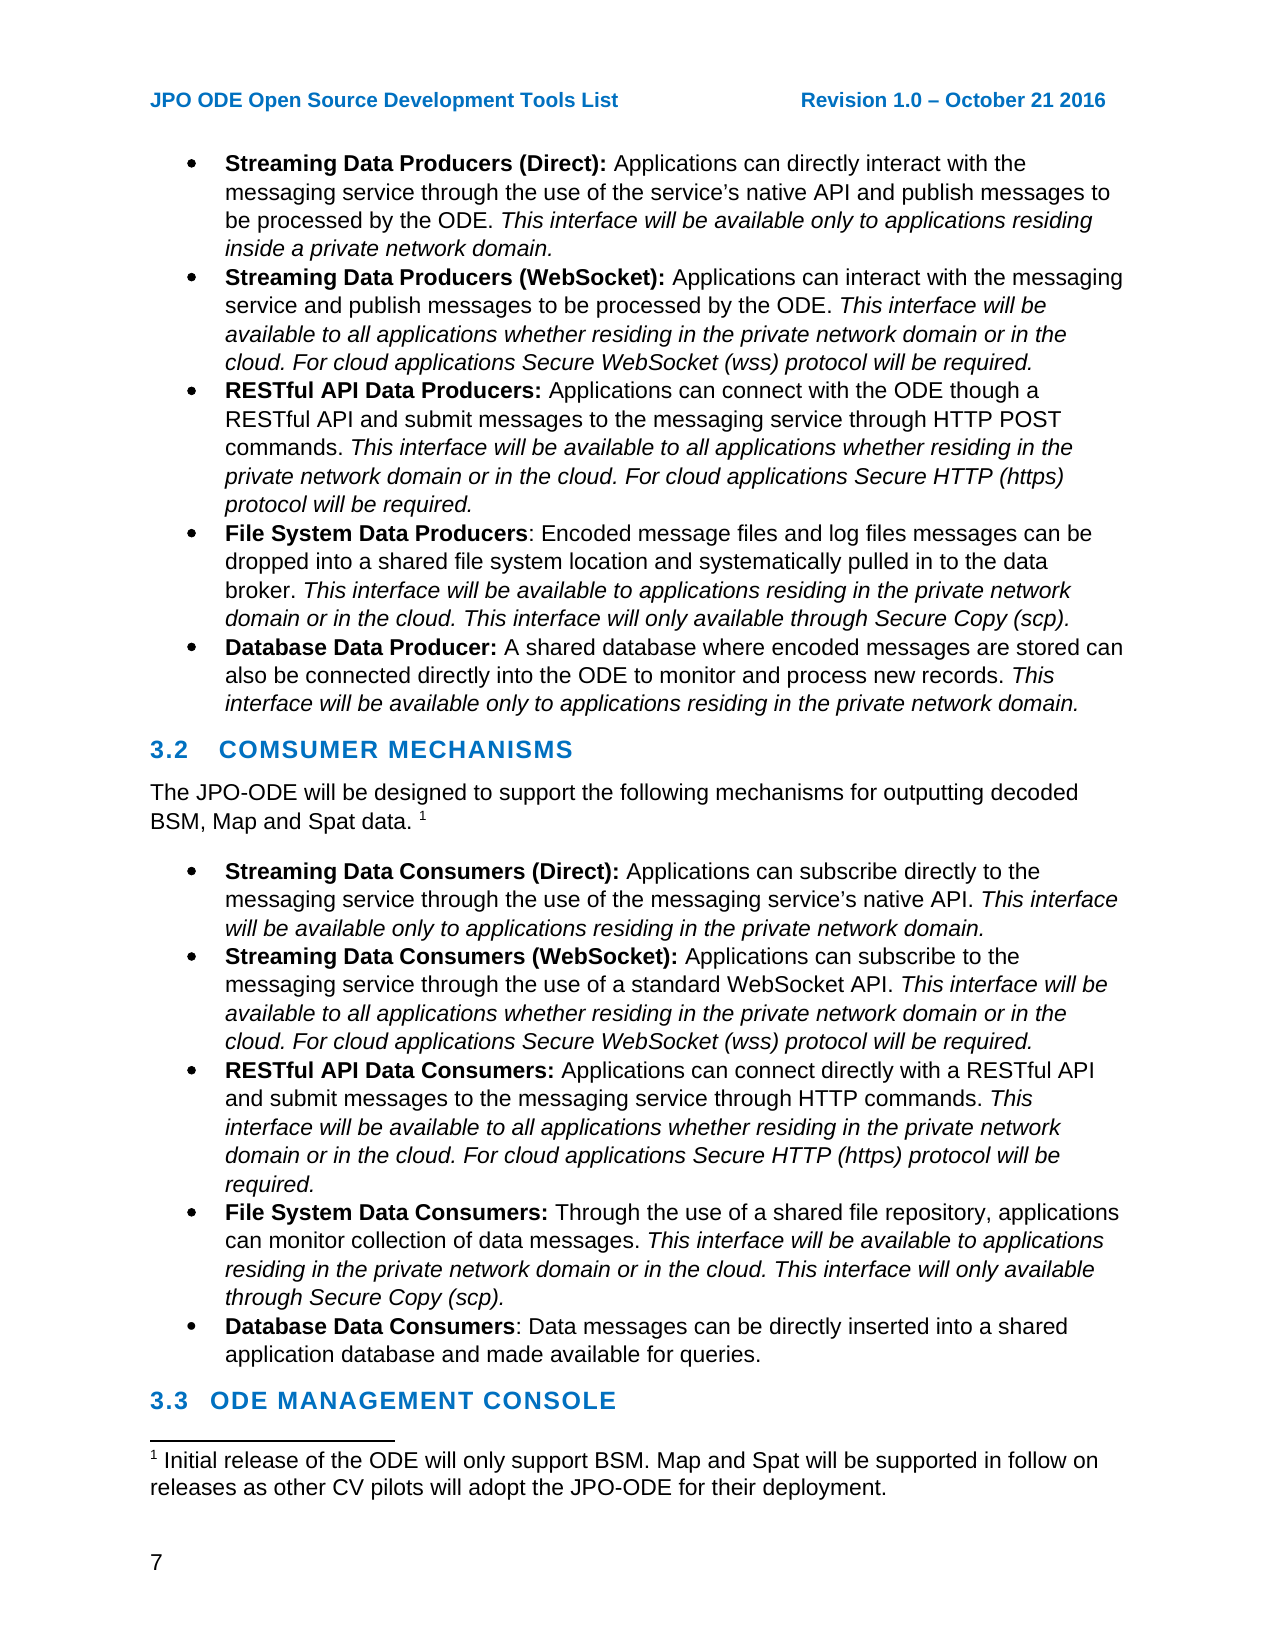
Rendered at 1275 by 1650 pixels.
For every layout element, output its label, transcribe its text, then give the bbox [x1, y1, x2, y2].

text The JPO-ODE will be designed to support the following mechanisms for outputting decoded BSM, Map and Spat data. [150, 779, 1125, 834]
list File System Data Consumers: Through the use of a shared file repository, applications can monitor collection of data messages. This interface will be available to applications residing in the private network domain or in the cloud. This interface will only available through Secure Copy (scp). [187, 1199, 1125, 1311]
list Streaming Data Consumers (Direct): Applications can subscribe directly to the messaging service through the use of the messaging service’s native API. This interface will be available only to applications residing in the private network domain. [187, 858, 1125, 941]
list RESTful API Data Consumers: Applications can connect directly with a RESTful API and submit messages to the messaging service through HTTP commands. This interface will be available to all applications whether residing in the private network domain or in the cloud. For cloud applications Secure HTTP (https) protocol will be required. [187, 1057, 1125, 1197]
subtitle ODE Management Console [150, 1386, 1125, 1415]
list Streaming Data Producers (Direct): Applications can directly interact with the messaging service through the use of the service’s native API and publish messages to be processed by the ODE. This interface will be available only to applications residing inside a private network domain. [187, 150, 1125, 262]
subtitle Comsumer Mechanisms [150, 735, 1125, 764]
list Database Data Consumers: Data messages can be directly inserted into a shared application database and made available for queries. [187, 1313, 1125, 1367]
list Streaming Data Consumers (WebSocket): Applications can subscribe to the messaging service through the use of a standard WebSocket API. This interface will be available to all applications whether residing in the private network domain or in the cloud. For cloud applications Secure WebSocket (wss) protocol will be required. [187, 943, 1125, 1055]
list Database Data Producer: A shared database where encoded messages are stored can also be connected directly into the ODE to monitor and process new records. This interface will be available only to applications residing in the private network domain. [187, 633, 1125, 717]
list Streaming Data Producers (WebSocket): Applications can interact with the messaging service and publish messages to be processed by the ODE. This interface will be available to all applications whether residing in the private network domain or in the cloud. For cloud applications Secure WebSocket (wss) protocol will be required. [187, 264, 1125, 375]
list RESTful API Data Producers: Applications can connect with the ODE though a RESTful API and submit messages to the messaging service through HTTP POST commands. This interface will be available to all applications whether residing in the private network domain or in the cloud. For cloud applications Secure HTTP (https) protocol will be required. [187, 377, 1125, 518]
list File System Data Producers: Encoded message files and log files messages can be dropped into a shared file system location and systematically pulled in to the data broker. This interface will be available to applications residing in the private network domain or in the cloud. This interface will only available through Secure Copy (scp). [187, 520, 1125, 631]
